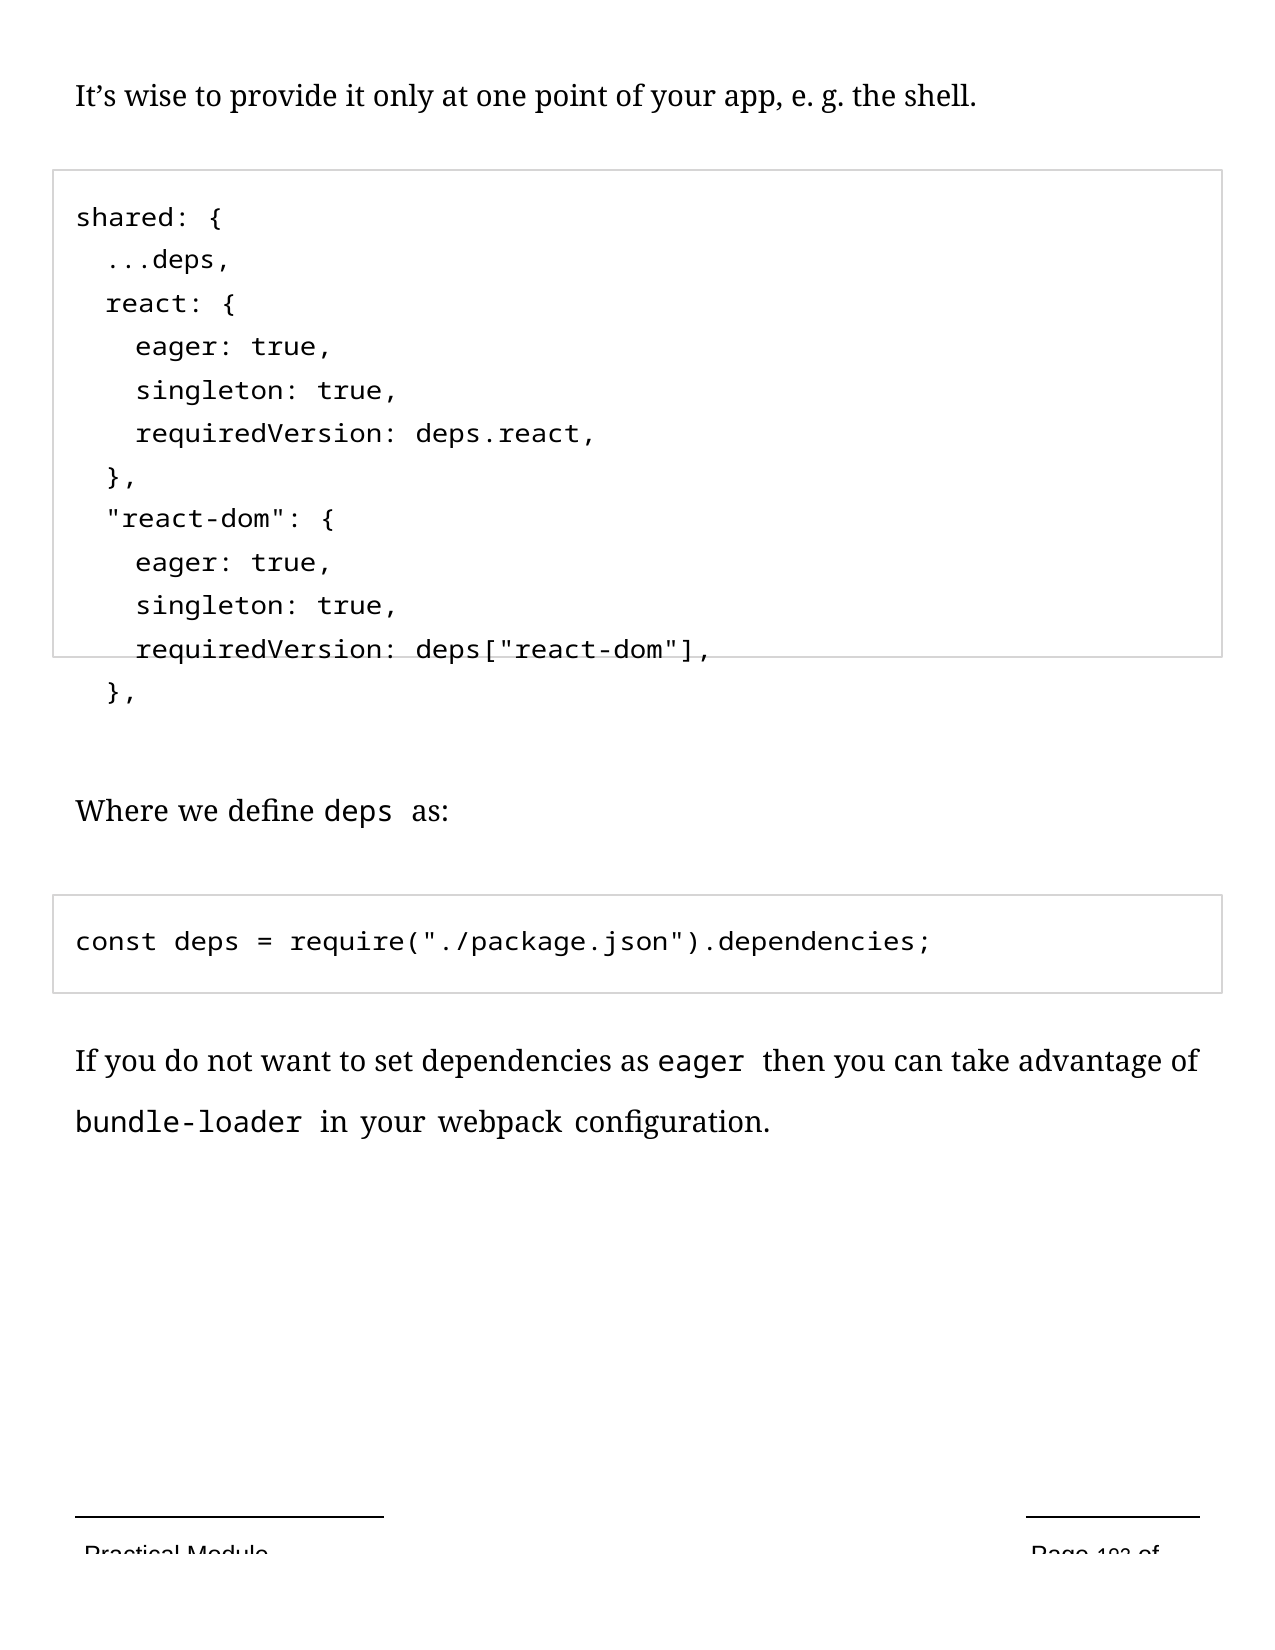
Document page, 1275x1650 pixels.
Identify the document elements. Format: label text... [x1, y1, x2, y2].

text }, [105, 458, 1212, 492]
text const deps = require("./package.json").dependencies; [75, 923, 1212, 957]
text requiredVersion: deps["react-dom"], [135, 631, 1212, 665]
text If you do not want to set dependencies as eager then you can take advantage of [75, 1040, 1212, 1079]
text requiredVersion: deps.react, [135, 416, 1212, 450]
text It’s wise to provide it only at one point of your app, e. g. the shell. [75, 75, 1212, 115]
text ...deps, react: { [105, 242, 309, 319]
text bundle-loader in your webpack configuration. [75, 1102, 1212, 1141]
text "react-dom": { eager: true, singleton: true, [105, 501, 399, 622]
text shared: { [75, 199, 1212, 234]
text }, [105, 673, 1212, 708]
text Where we define deps as: [75, 790, 1212, 830]
text eager: true, singleton: true, [135, 329, 399, 407]
